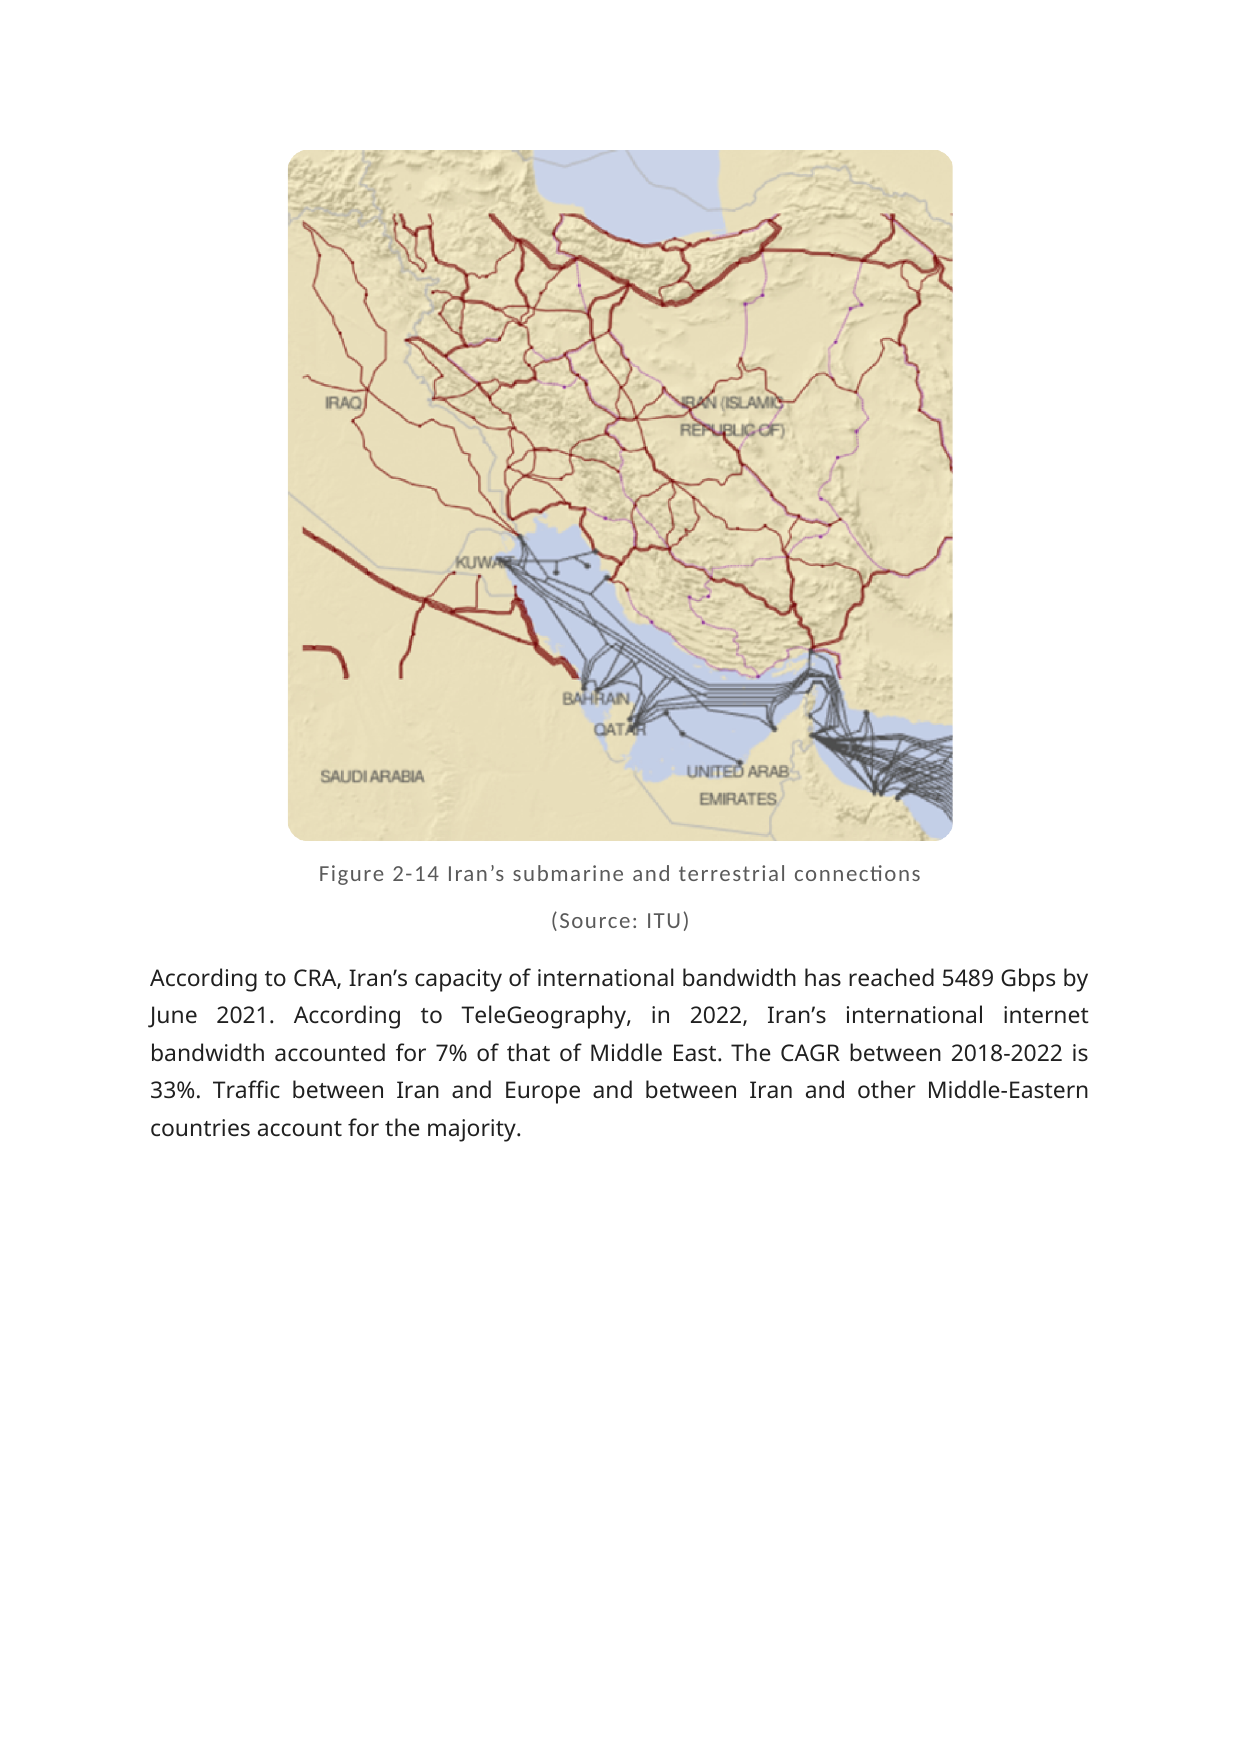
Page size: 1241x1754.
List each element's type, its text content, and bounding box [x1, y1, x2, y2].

subtitle (Source: ITU) [150, 906, 1090, 934]
text According to CRA, Iran’s capacity of international bandwidth has reached 5489 Gbps by June 2021. According to TeleGeography, in 2022, Iran’s international internet bandwidth accounted for 7% of that of Middle East. The CAGR between 2018-2022 is 33%. Traffic between Iran and Europe and between Iran and other Middle-Eastern countries account for the majority. [150, 962, 1090, 1143]
subtitle Figure 2-14 Iran’s submarine and terrestrial connections [150, 859, 1090, 887]
picture [287, 150, 953, 841]
